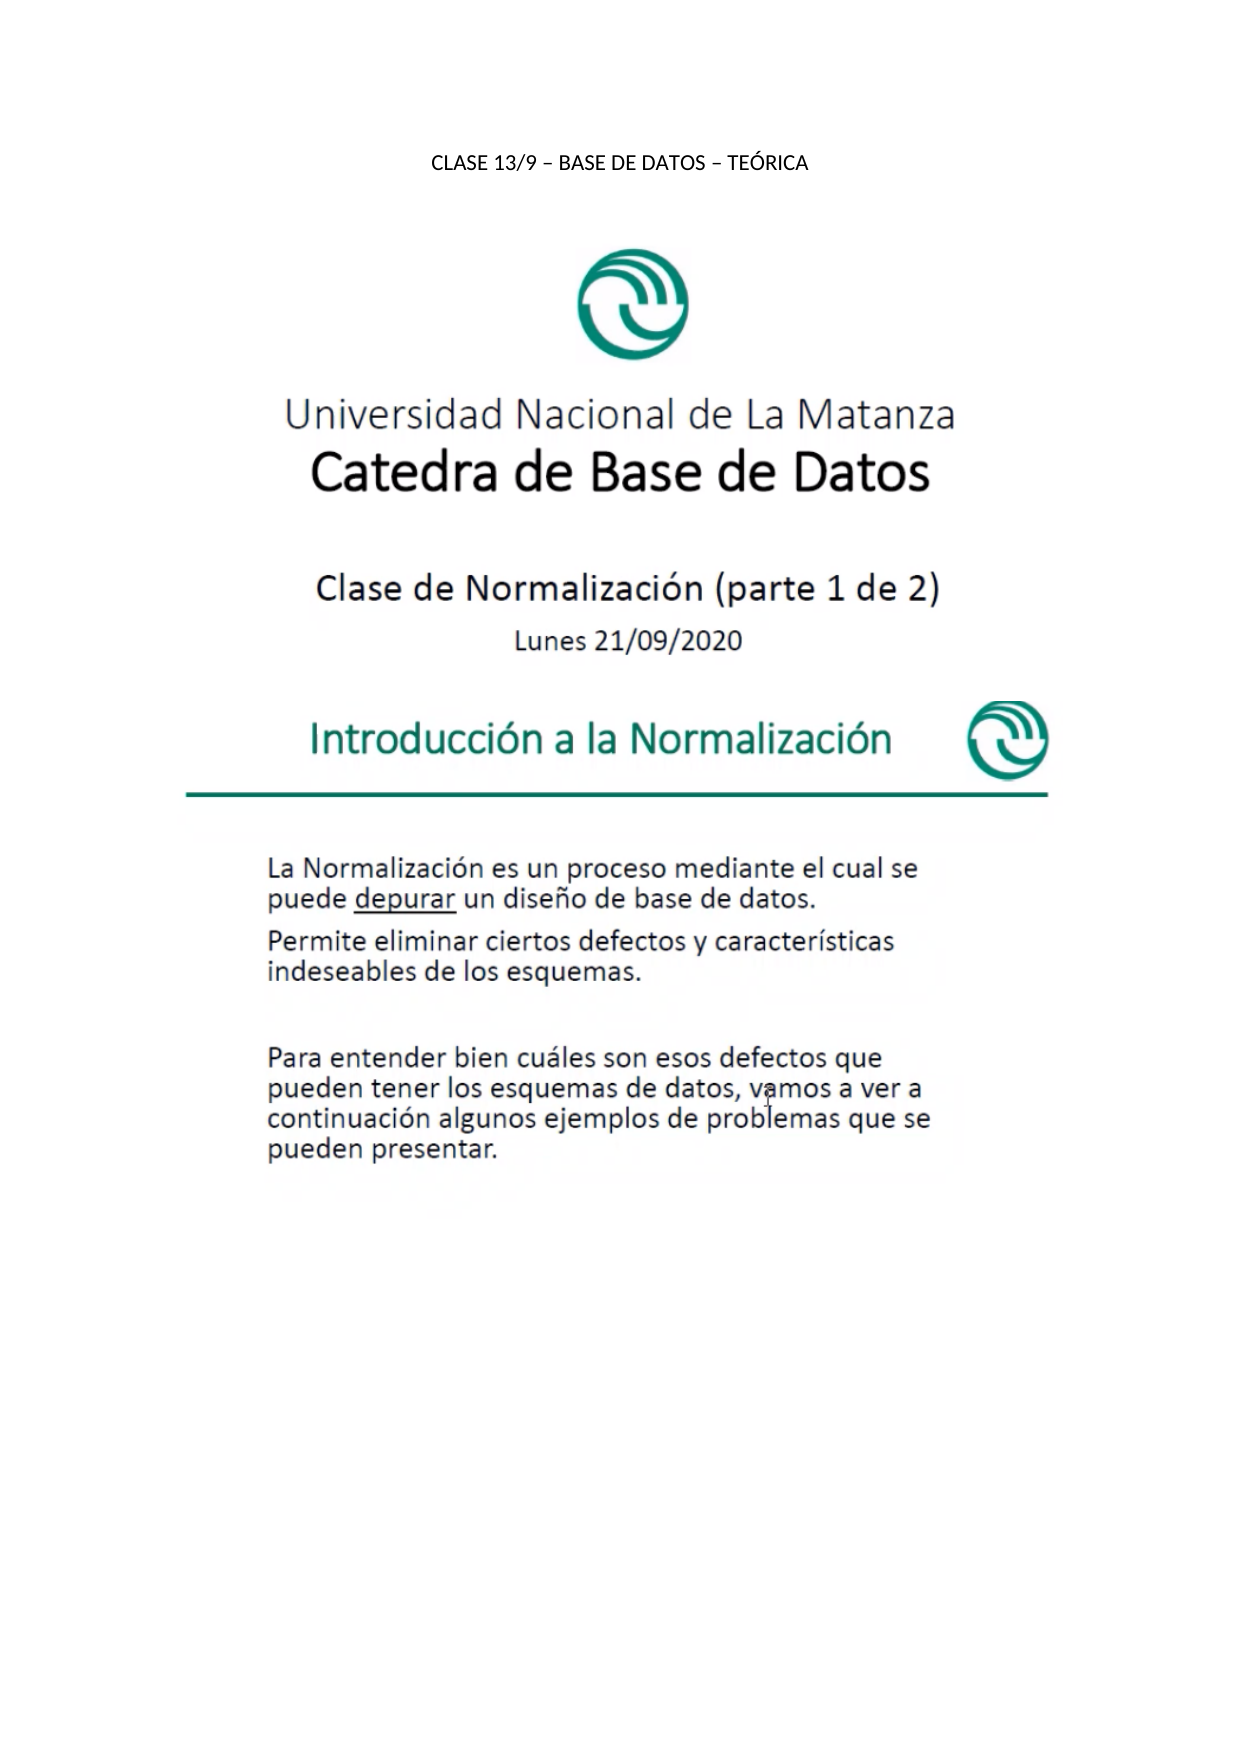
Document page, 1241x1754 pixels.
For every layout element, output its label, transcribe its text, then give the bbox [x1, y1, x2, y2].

text CLASE 13/9 – BASE DE DATOS – TEÓRICA [177, 148, 1063, 176]
picture [177, 194, 1063, 683]
picture [177, 701, 1063, 1223]
